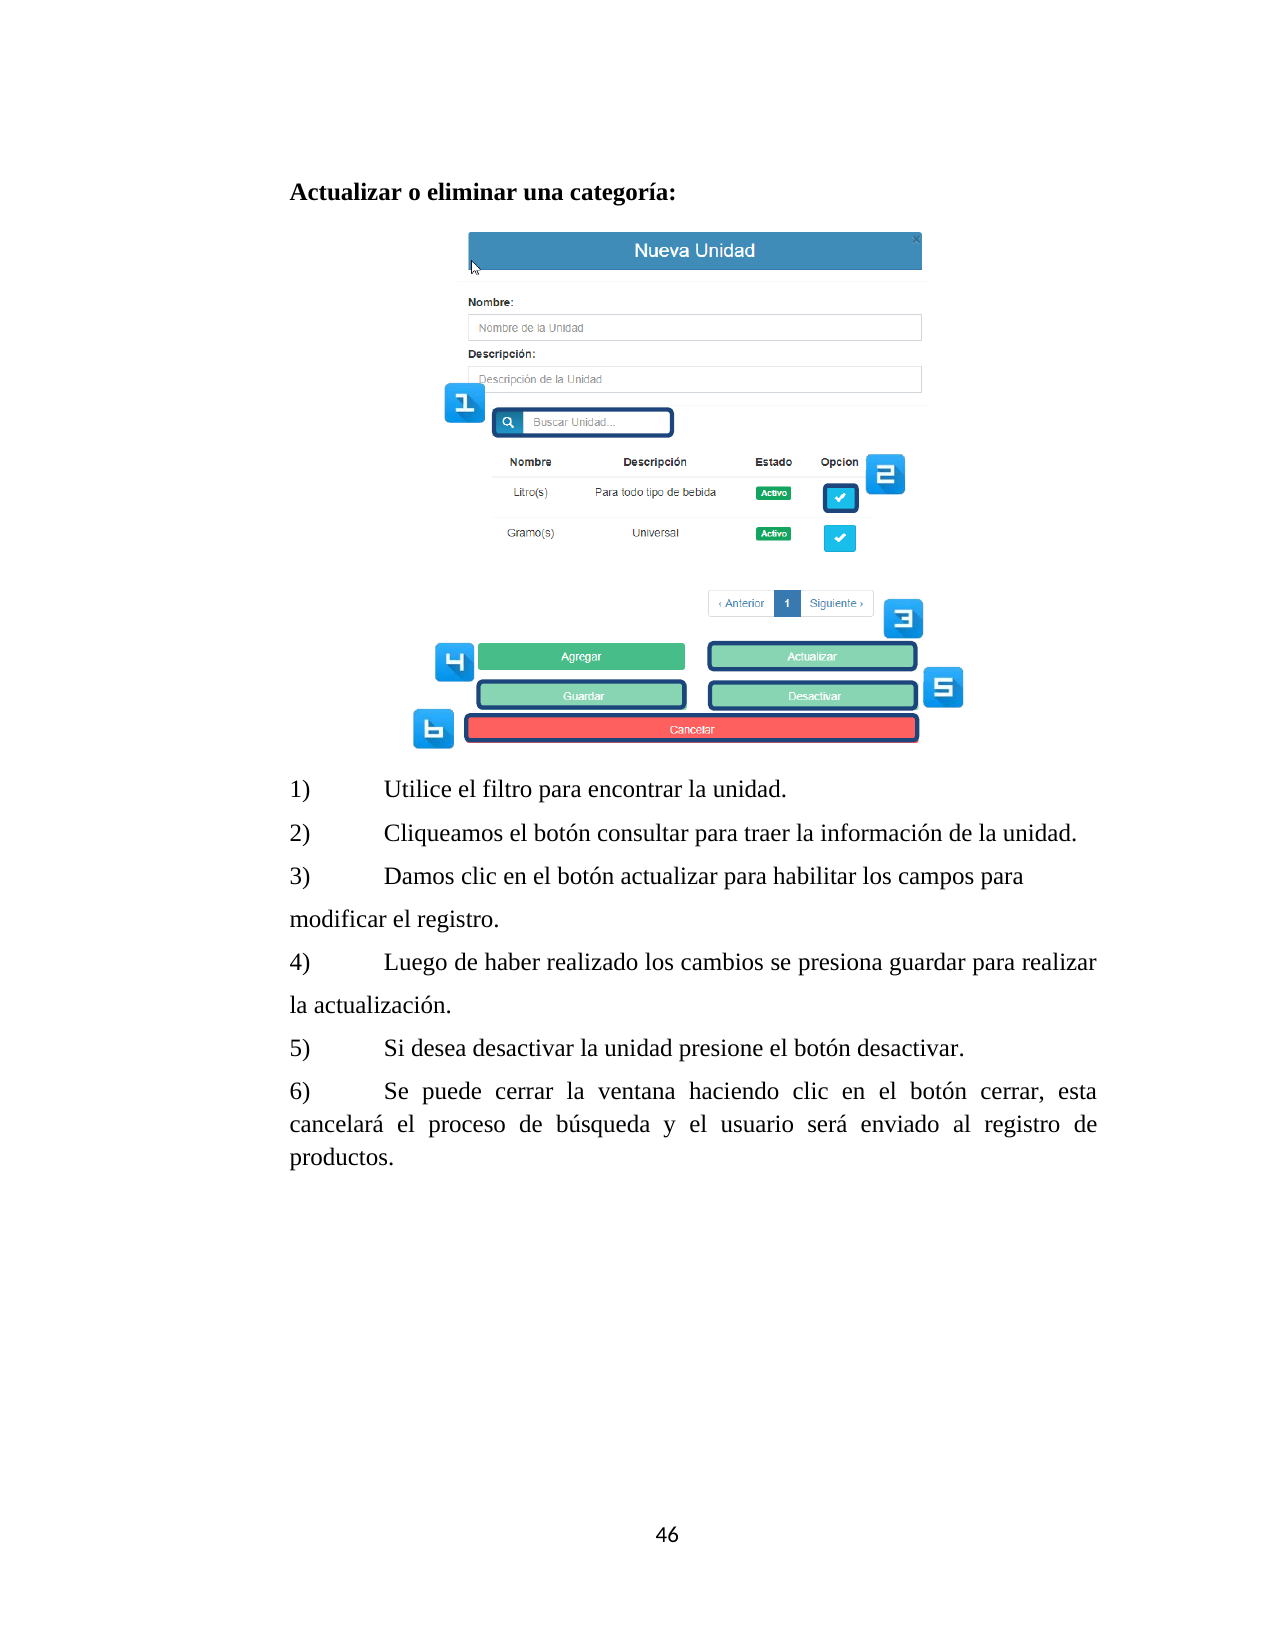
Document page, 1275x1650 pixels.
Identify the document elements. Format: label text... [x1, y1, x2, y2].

list Damos clic en el botón actualizar para habilitar los campos para modificar el registro. [289, 861, 1098, 933]
picture [411, 708, 454, 749]
text Actualizar o eliminar una categoría: [289, 177, 1098, 206]
list Luego de haber realizado los cambios se presiona guardar para realizar la actualización. [289, 947, 1098, 1019]
list Utilice el filtro para encontrar la unidad. [289, 774, 1098, 803]
picture [433, 220, 964, 761]
list Cliqueamos el botón consultar para traer la información de la unidad. [289, 818, 1098, 846]
list Si desea desactivar la unidad presione el botón desactivar. [289, 1033, 1098, 1062]
list Se puede cerrar la ventana haciendo clic en el botón cerrar, esta cancelará el proceso de búsqueda y el usuario será enviado al registro de productos. [289, 1076, 1098, 1171]
